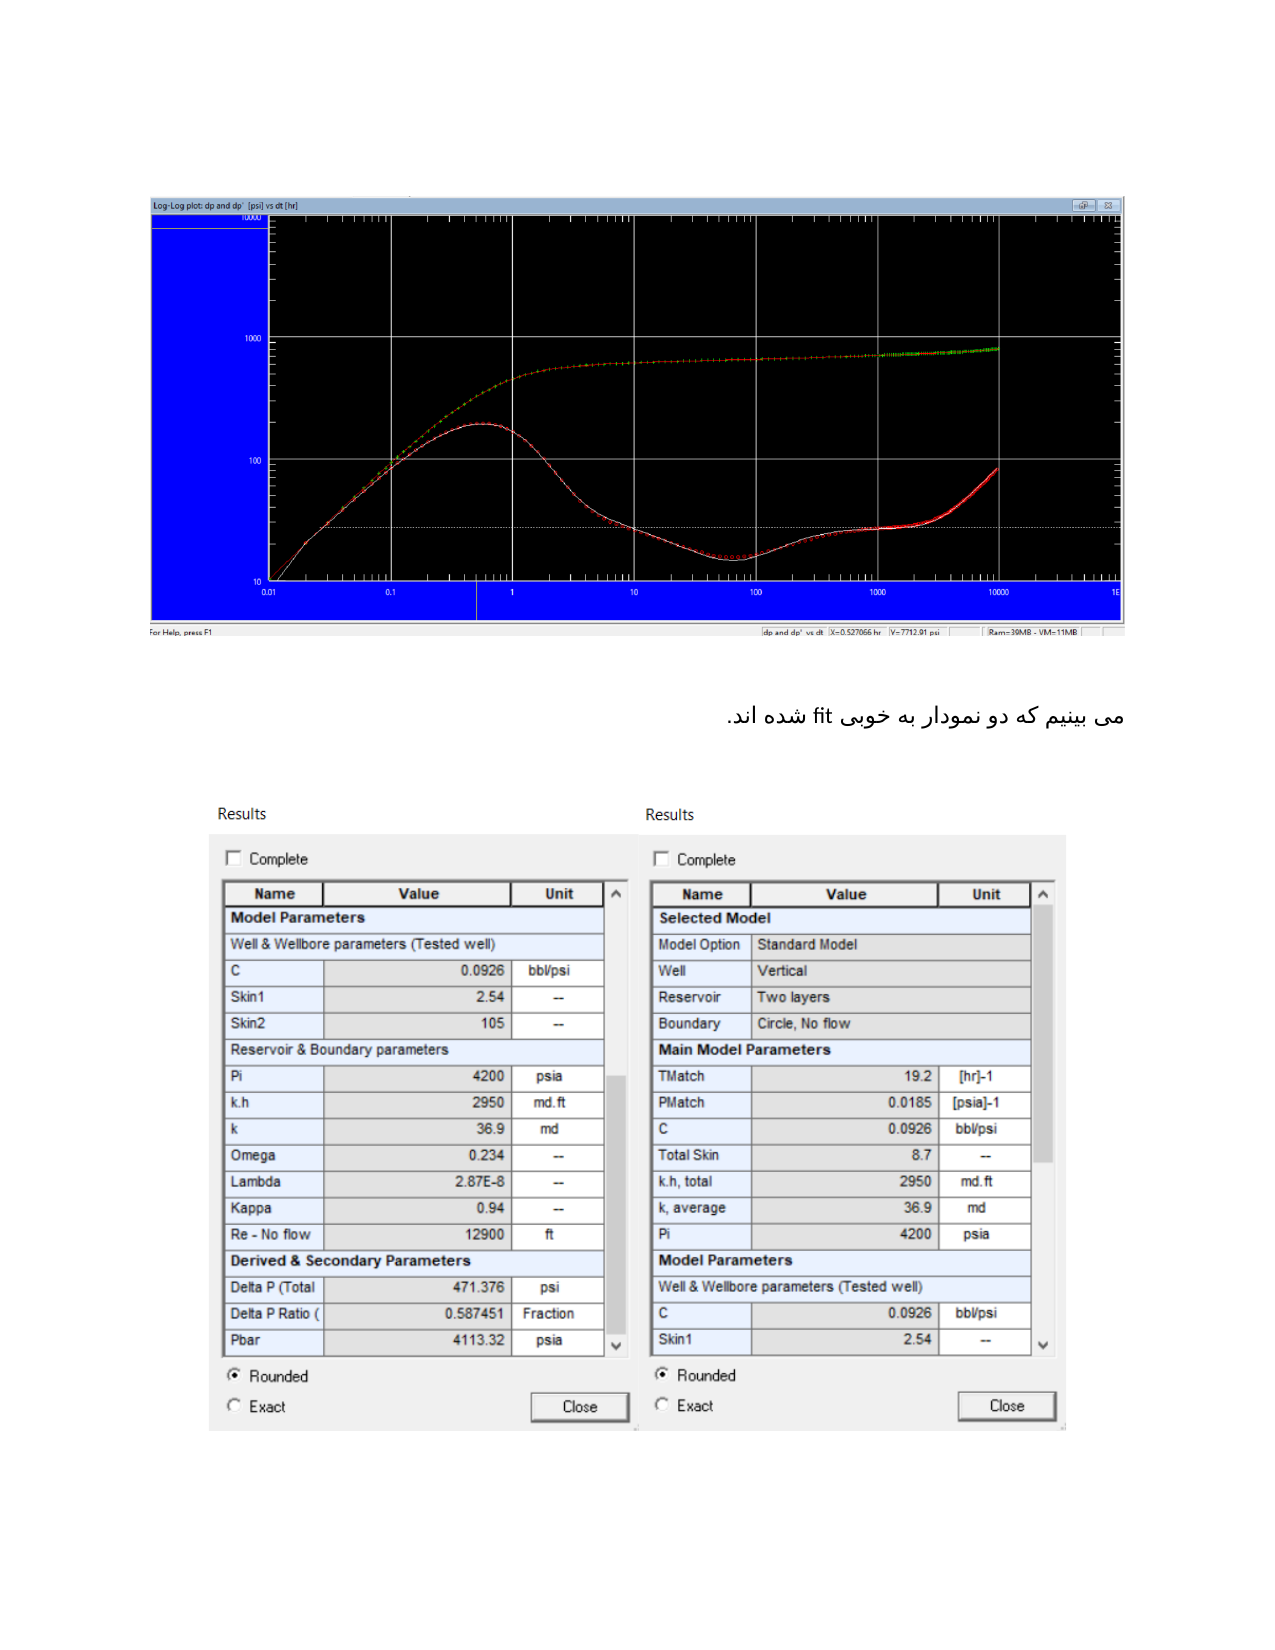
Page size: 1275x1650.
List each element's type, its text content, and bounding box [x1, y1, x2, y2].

picture [208, 795, 1067, 1431]
text می بینیم که دو نمودار به خوبی fit شده اند. [150, 701, 1125, 729]
picture [150, 196, 1125, 636]
